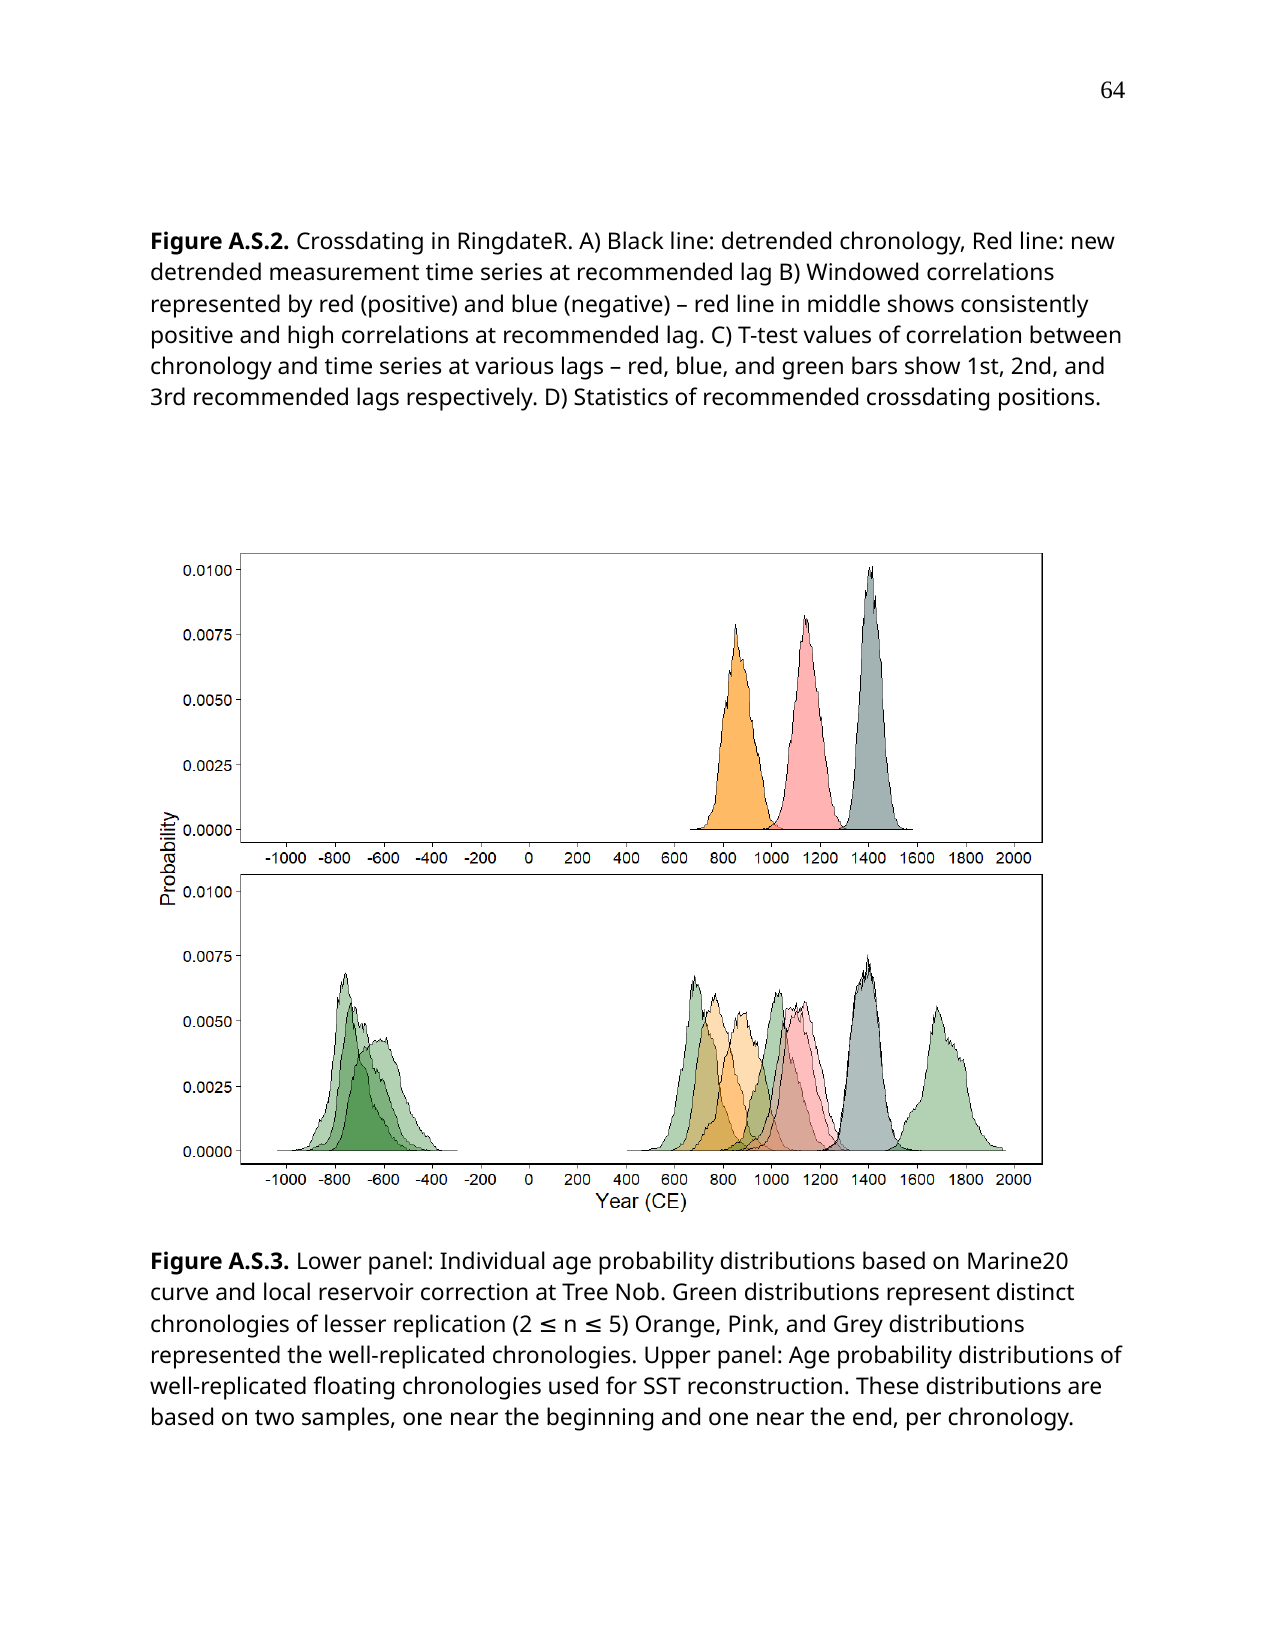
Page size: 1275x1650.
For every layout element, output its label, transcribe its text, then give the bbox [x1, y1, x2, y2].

subtitle Figure A.S.2. Crossdating in RingdateR. A) Black line: detrended chronology, Red line: new detrended measurement time series at recommended lag B) Windowed correlations represented by red (positive) and blue (negative) – red line in middle shows consistently positive and high correlations at recommended lag. C) T-test values of correlation between chronology and time series at various lags – red, blue, and green bars show 1st, 2nd, and 3rd recommended lags respectively. D) Statistics of recommended crossdating positions. [150, 225, 1125, 412]
picture [150, 545, 1050, 1220]
subtitle Figure A.S.3. Lower panel: Individual age probability distributions based on Marine20 curve and local reservoir correction at Tree Nob. Green distributions represent distinct chronologies of lesser replication (2 ≤ n ≤ 5) Orange, Pink, and Grey distributions represented the well-replicated chronologies. Upper panel: Age probability distributions of well-replicated floating chronologies used for SST reconstruction. These distributions are based on two samples, one near the beginning and one near the end, per chronology. [150, 1245, 1125, 1432]
